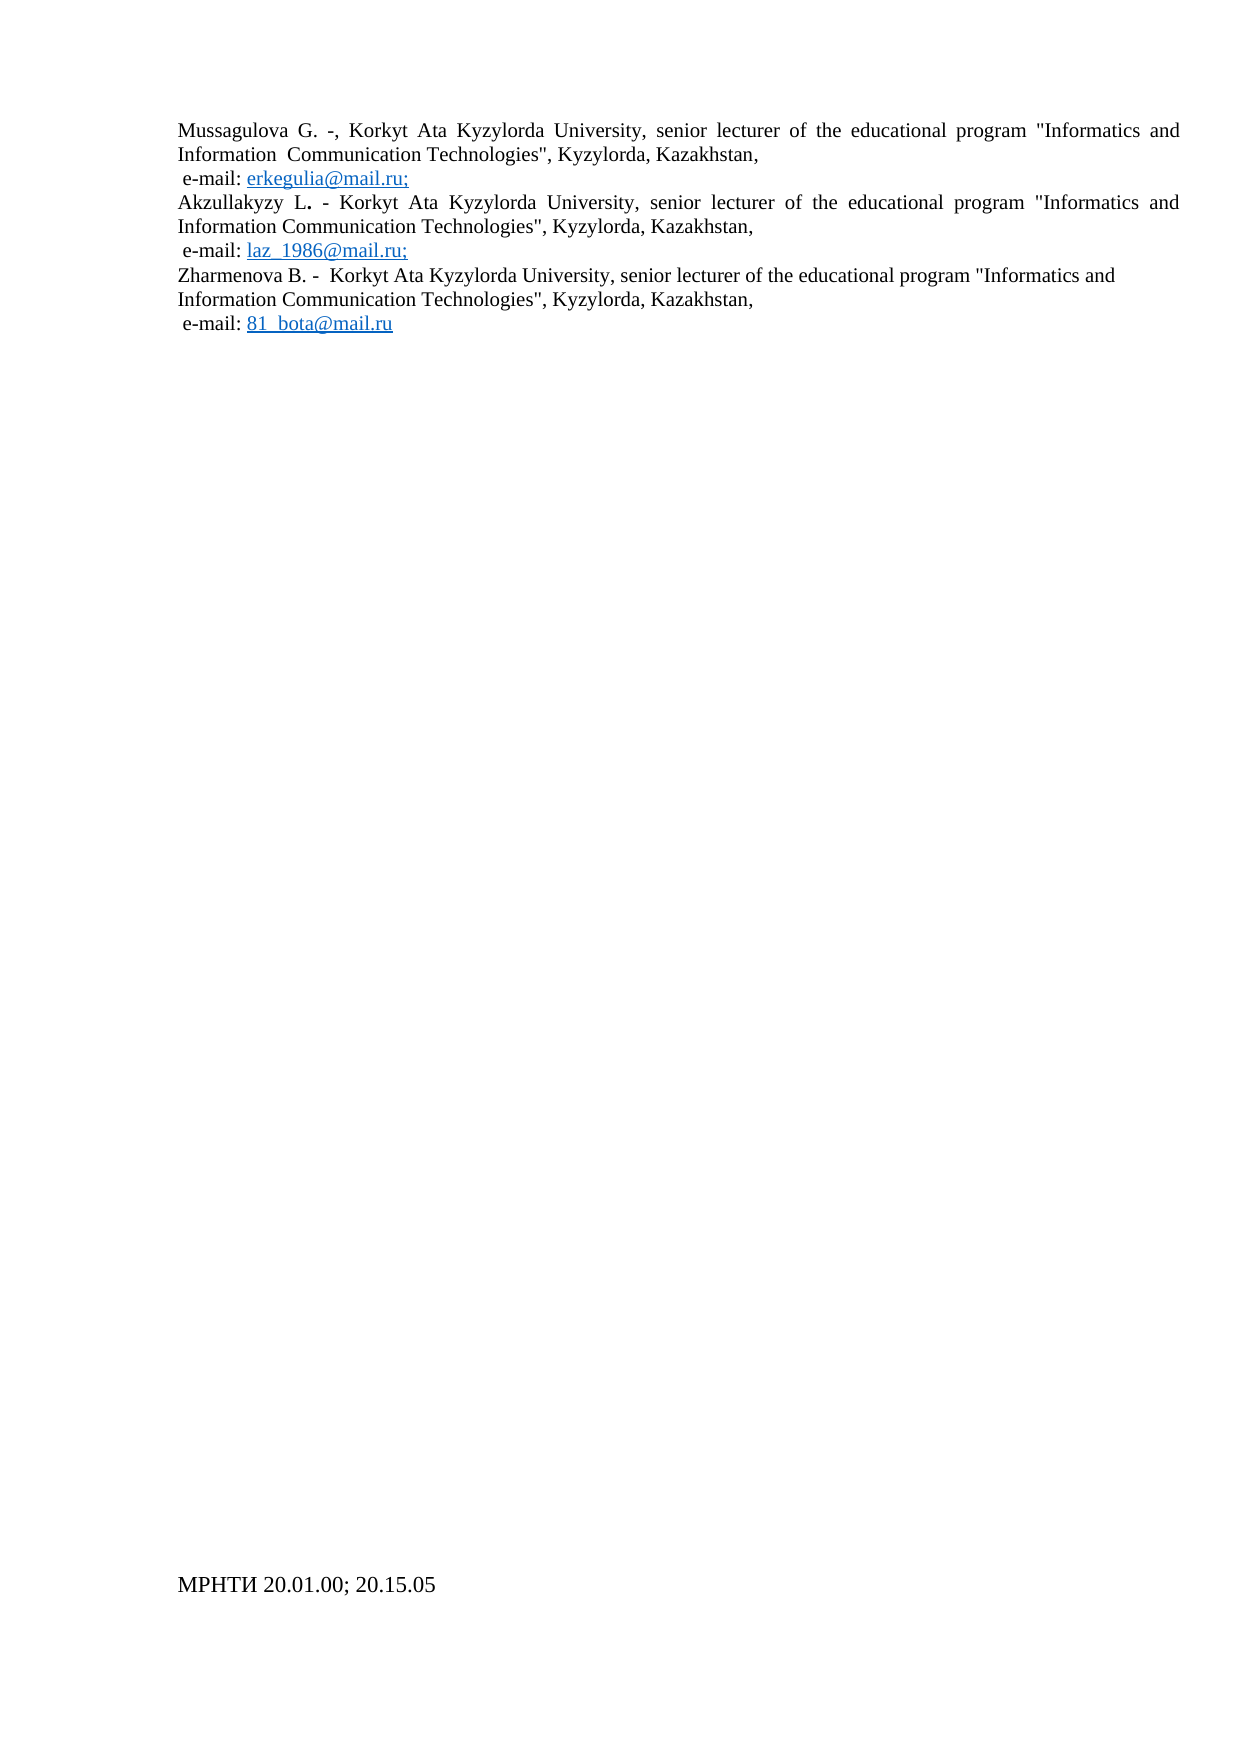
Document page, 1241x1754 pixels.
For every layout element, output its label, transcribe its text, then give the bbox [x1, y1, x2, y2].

text Mussagulova G. -, Korkyt Ata Kyzylorda University, senior lecturer of the educational program "Informatics and Information Communication Technologies", Kyzylorda, Kazakhstan, [177, 118, 1181, 166]
text e-mail: laz_1986@mail.ru; [177, 238, 1181, 262]
text Zharmenova B. - Korkyt Ata Kyzylorda University, senior lecturer of the educational program "Informatics and Information Communication Technologies", Kyzylorda, Kazakhstan, [177, 262, 1181, 311]
text МРНТИ 20.01.00; 20.15.05 [177, 1571, 1181, 1597]
text e-mail: 81_bota@mail.ru [177, 311, 1181, 335]
text Akzullakyzy L. - Korkyt Ata Kyzylorda University, senior lecturer of the educational program "Informatics and Information Communication Technologies", Kyzylorda, Kazakhstan, [177, 190, 1181, 238]
text e-mail: erkegulia@mail.ru; [177, 166, 1181, 190]
